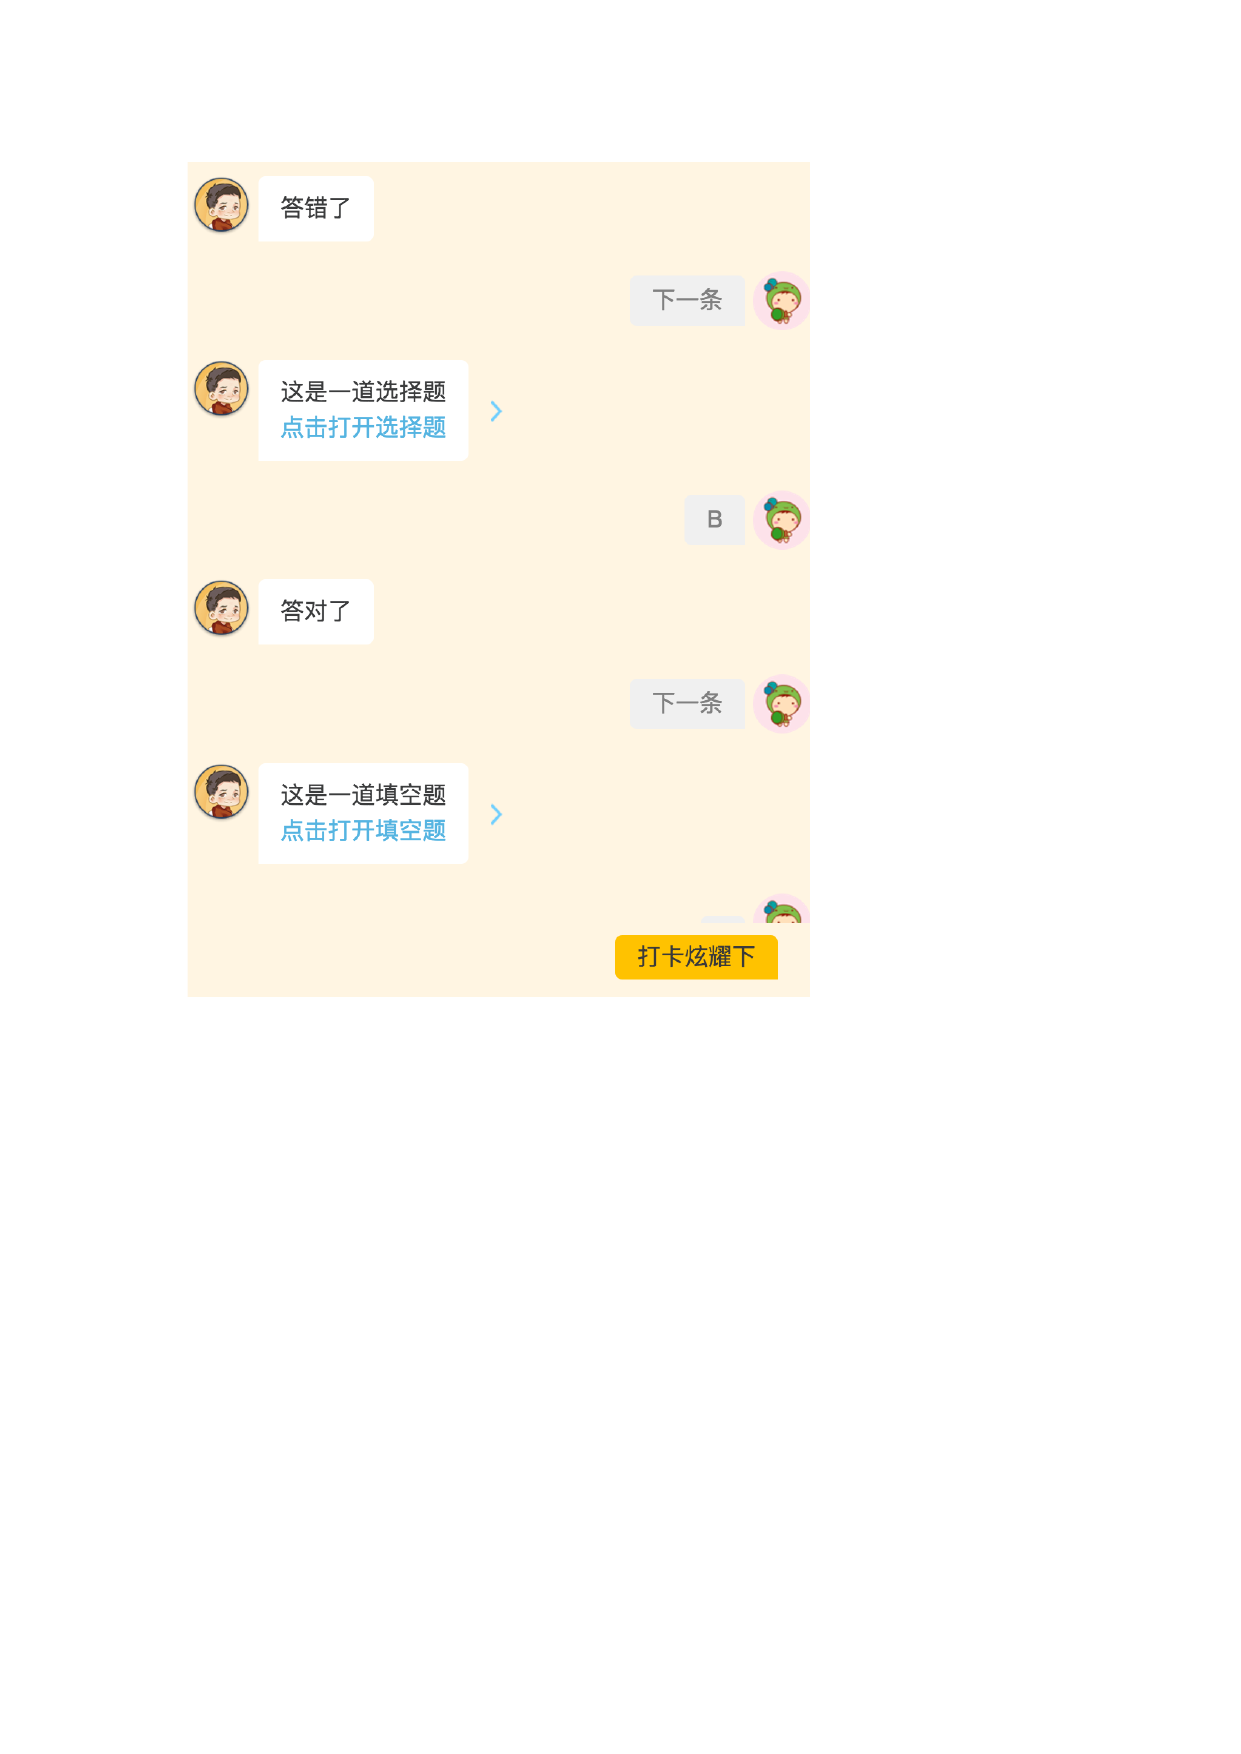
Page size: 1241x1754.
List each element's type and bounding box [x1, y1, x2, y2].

picture [187, 162, 810, 997]
